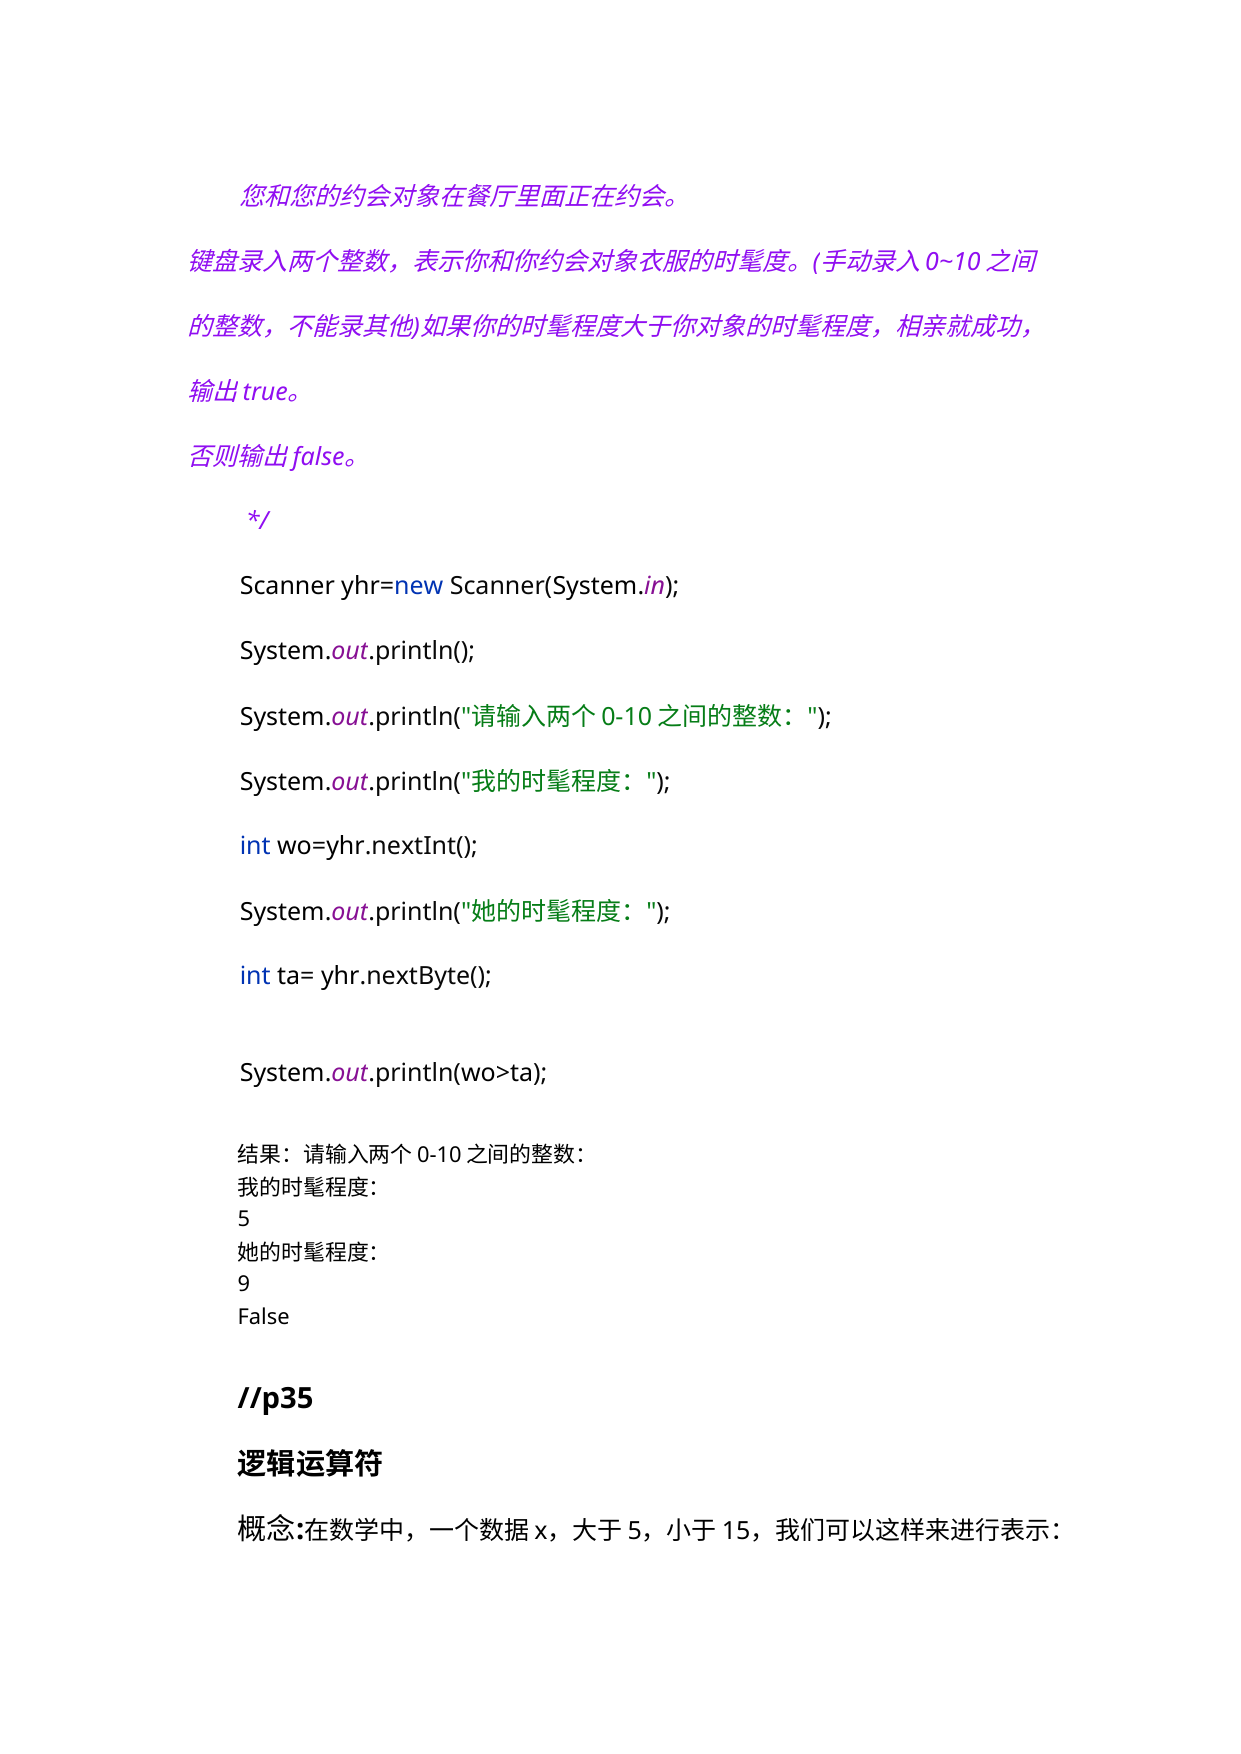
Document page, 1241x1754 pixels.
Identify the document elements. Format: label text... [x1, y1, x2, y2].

list //p35 [187, 1364, 1053, 1429]
list 9 [187, 1267, 1053, 1299]
text System.out.println(); [187, 617, 1053, 682]
list 5 [187, 1202, 1053, 1234]
text */ [187, 487, 1053, 552]
text int ta= yhr.nextByte(); [187, 942, 1053, 1007]
text System.out.println("她的时髦程度："); [187, 877, 1053, 942]
list 我的时髦程度： [187, 1169, 1053, 1202]
text 键盘录入两个整数，表示你和你约会对象衣服的时髦度。(手动录入0~10之间的整数，不能录其他)如果你的时髦程度大于你对象的时髦程度，相亲就成功，输出true。 [187, 227, 1053, 422]
text Scanner yhr=new Scanner(System.in); [187, 552, 1053, 617]
text int wo=yhr.nextInt(); [187, 812, 1053, 877]
list 她的时髦程度： [187, 1234, 1053, 1267]
text 否则输出false。 [187, 422, 1053, 487]
list False [187, 1299, 1053, 1332]
text 您和您的约会对象在餐厅里面正在约会。 [187, 162, 1053, 227]
text System.out.println("请输入两个0-10之间的整数："); [187, 682, 1053, 747]
text System.out.println(wo>ta); [187, 1039, 1053, 1104]
text System.out.println("我的时髦程度："); [187, 747, 1053, 812]
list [187, 1494, 1053, 1559]
list 结果：请输入两个0-10之间的整数： [187, 1137, 1053, 1169]
list 逻辑运算符 [187, 1429, 1053, 1494]
